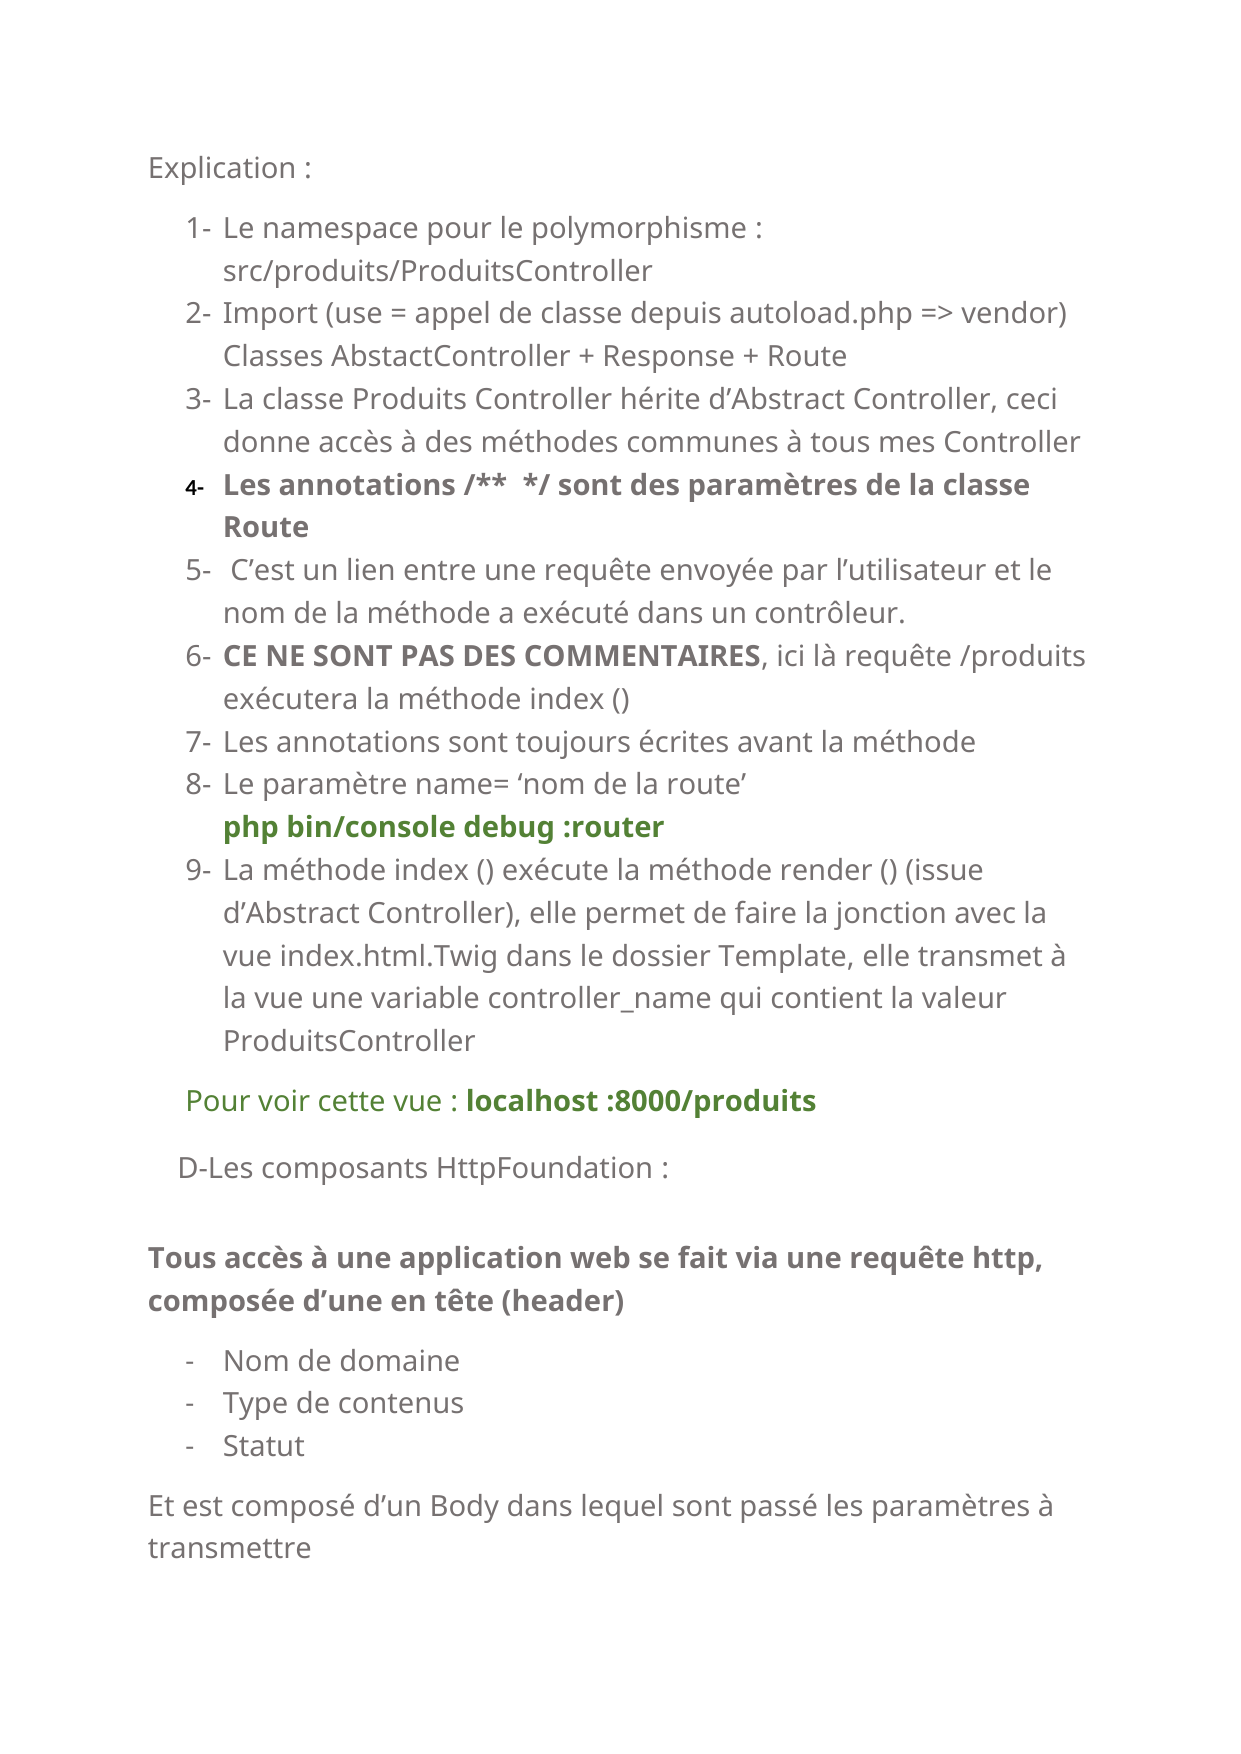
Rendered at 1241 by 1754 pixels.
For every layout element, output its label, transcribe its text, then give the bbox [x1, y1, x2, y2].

text Et est composé d’un Body dans lequel sont passé les paramètres à transmettre [148, 1485, 1093, 1567]
list La classe Produits Controller hérite d’Abstract Controller, ceci donne accès à des méthodes communes à tous mes Controller [185, 378, 1093, 461]
list Nom de domaine [185, 1340, 1093, 1379]
list Le namespace pour le polymorphisme : src/produits/ProduitsController [185, 207, 1093, 289]
list Type de contenus [185, 1383, 1093, 1422]
list Les annotations /** */ sont des paramètres de la classe Route [185, 464, 1093, 546]
list Le paramètre name= ‘nom de la route’ [185, 764, 1093, 803]
list La méthode index () exécute la méthode render () (issue d’Abstract Controller), elle permet de faire la jonction avec la vue index.html.Twig dans le dossier Template, elle transmet à la vue une variable controller_name qui contient la valeur ProduitsController [185, 849, 1093, 1060]
list php bin/console debug :router [223, 806, 1093, 846]
list Statut [185, 1425, 1093, 1465]
list CE NE SONT PAS DES COMMENTAIRES, ici là requête /produits exécutera la méthode index () [185, 635, 1093, 718]
text Pour voir cette vue : localhost :8000/produits [185, 1080, 1093, 1120]
list Import (use = appel de classe depuis autoload.php => vendor) Classes AbstactController + Response + Route [185, 293, 1093, 375]
subtitle D-Les composants HttpFoundation : [177, 1148, 1093, 1187]
text Explication : [148, 148, 1093, 187]
list C’est un lien entre une requête envoyée par l’utilisateur et le nom de la méthode a exécuté dans un contrôleur. [185, 549, 1093, 632]
text Tous accès à une application web se fait via une requête http, composée d’une en tête (header) [148, 1237, 1093, 1320]
list Les annotations sont toujours écrites avant la méthode [185, 721, 1093, 761]
